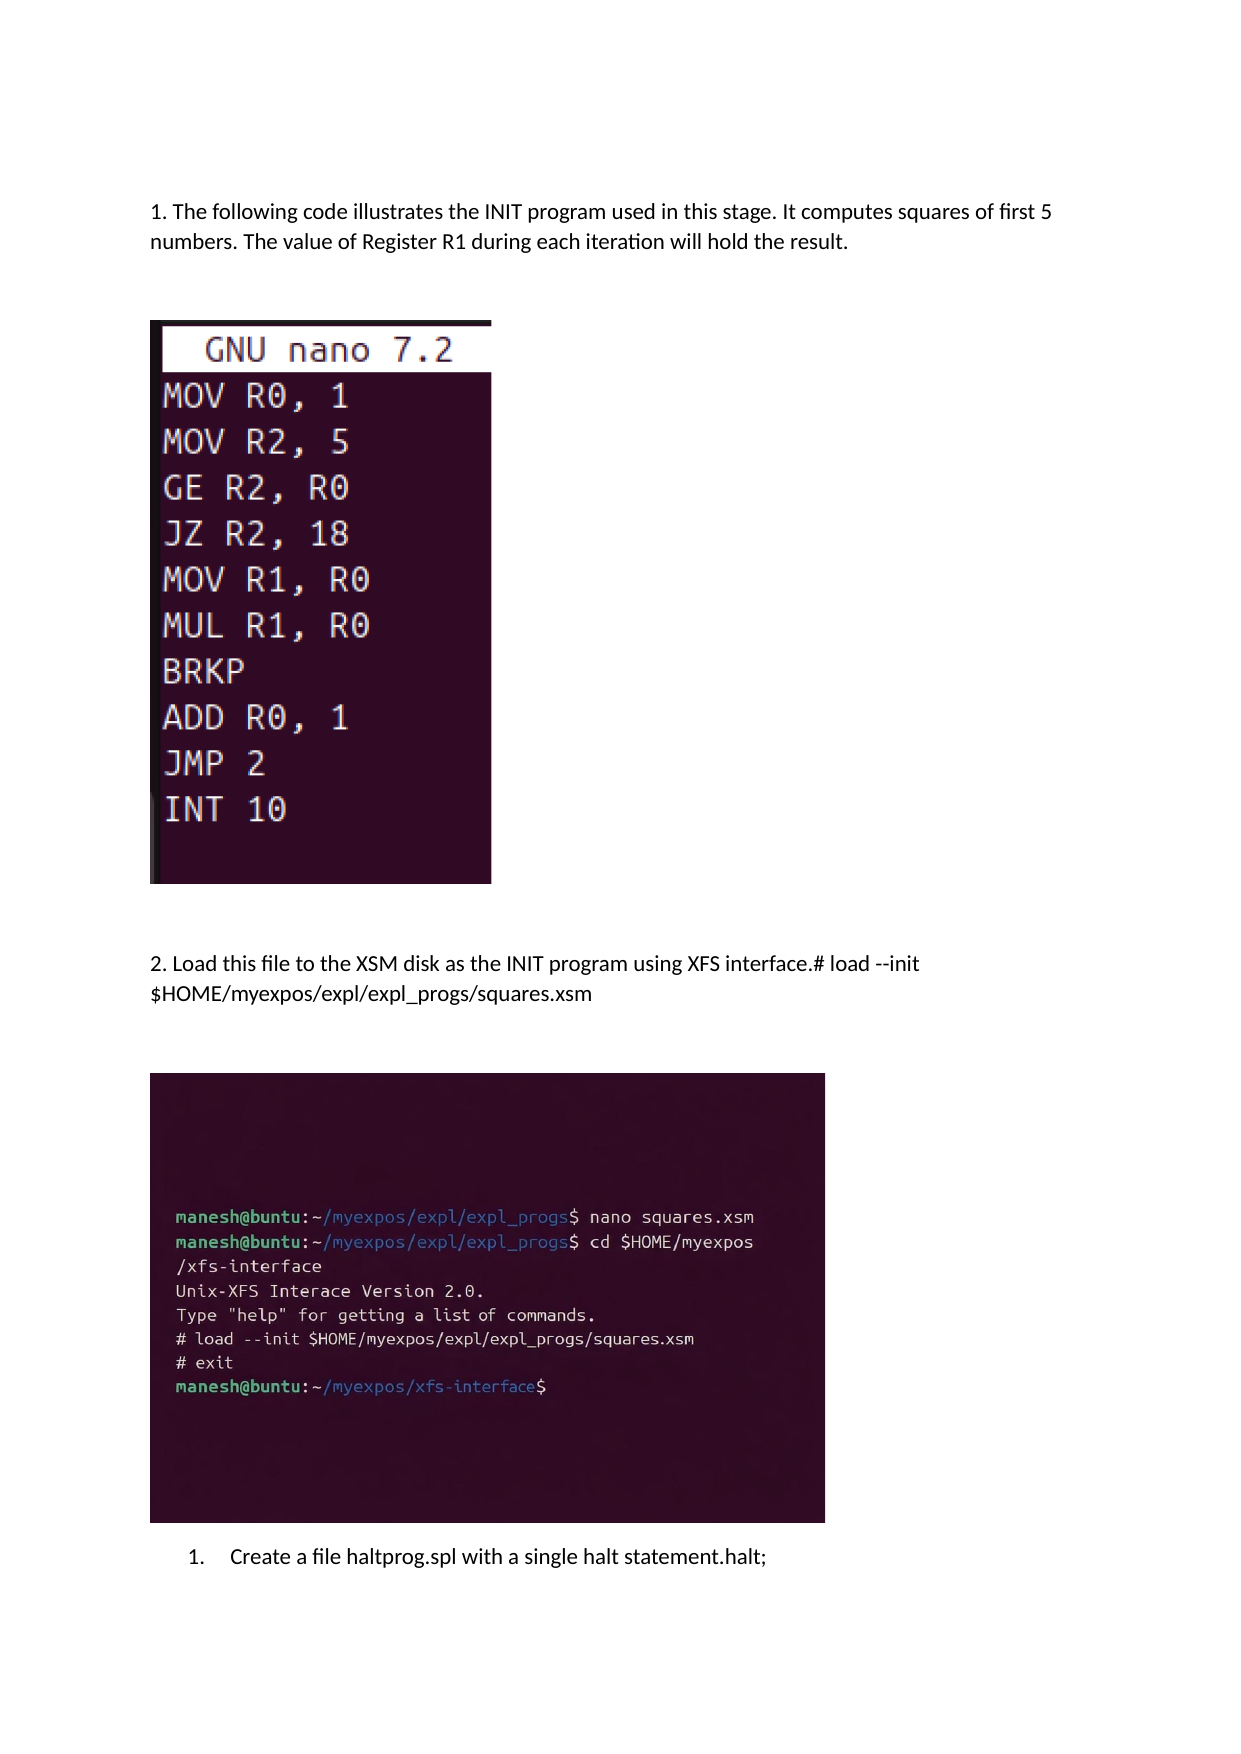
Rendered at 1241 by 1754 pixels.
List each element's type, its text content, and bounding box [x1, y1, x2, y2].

list Create a file haltprog.spl with a single halt statement.halt; [187, 1542, 1090, 1570]
text 1. The following code illustrates the INIT program used in this stage. It computes squares of first 5 numbers. The value of Register R1 during each iteration will hold the result. [150, 197, 1090, 255]
picture [150, 320, 492, 884]
picture [150, 1073, 826, 1523]
text 2. Load this file to the XSM disk as the INIT program using XFS interface.# load --init $HOME/myexpos/expl/expl_progs/squares.xsm [150, 949, 1090, 1007]
